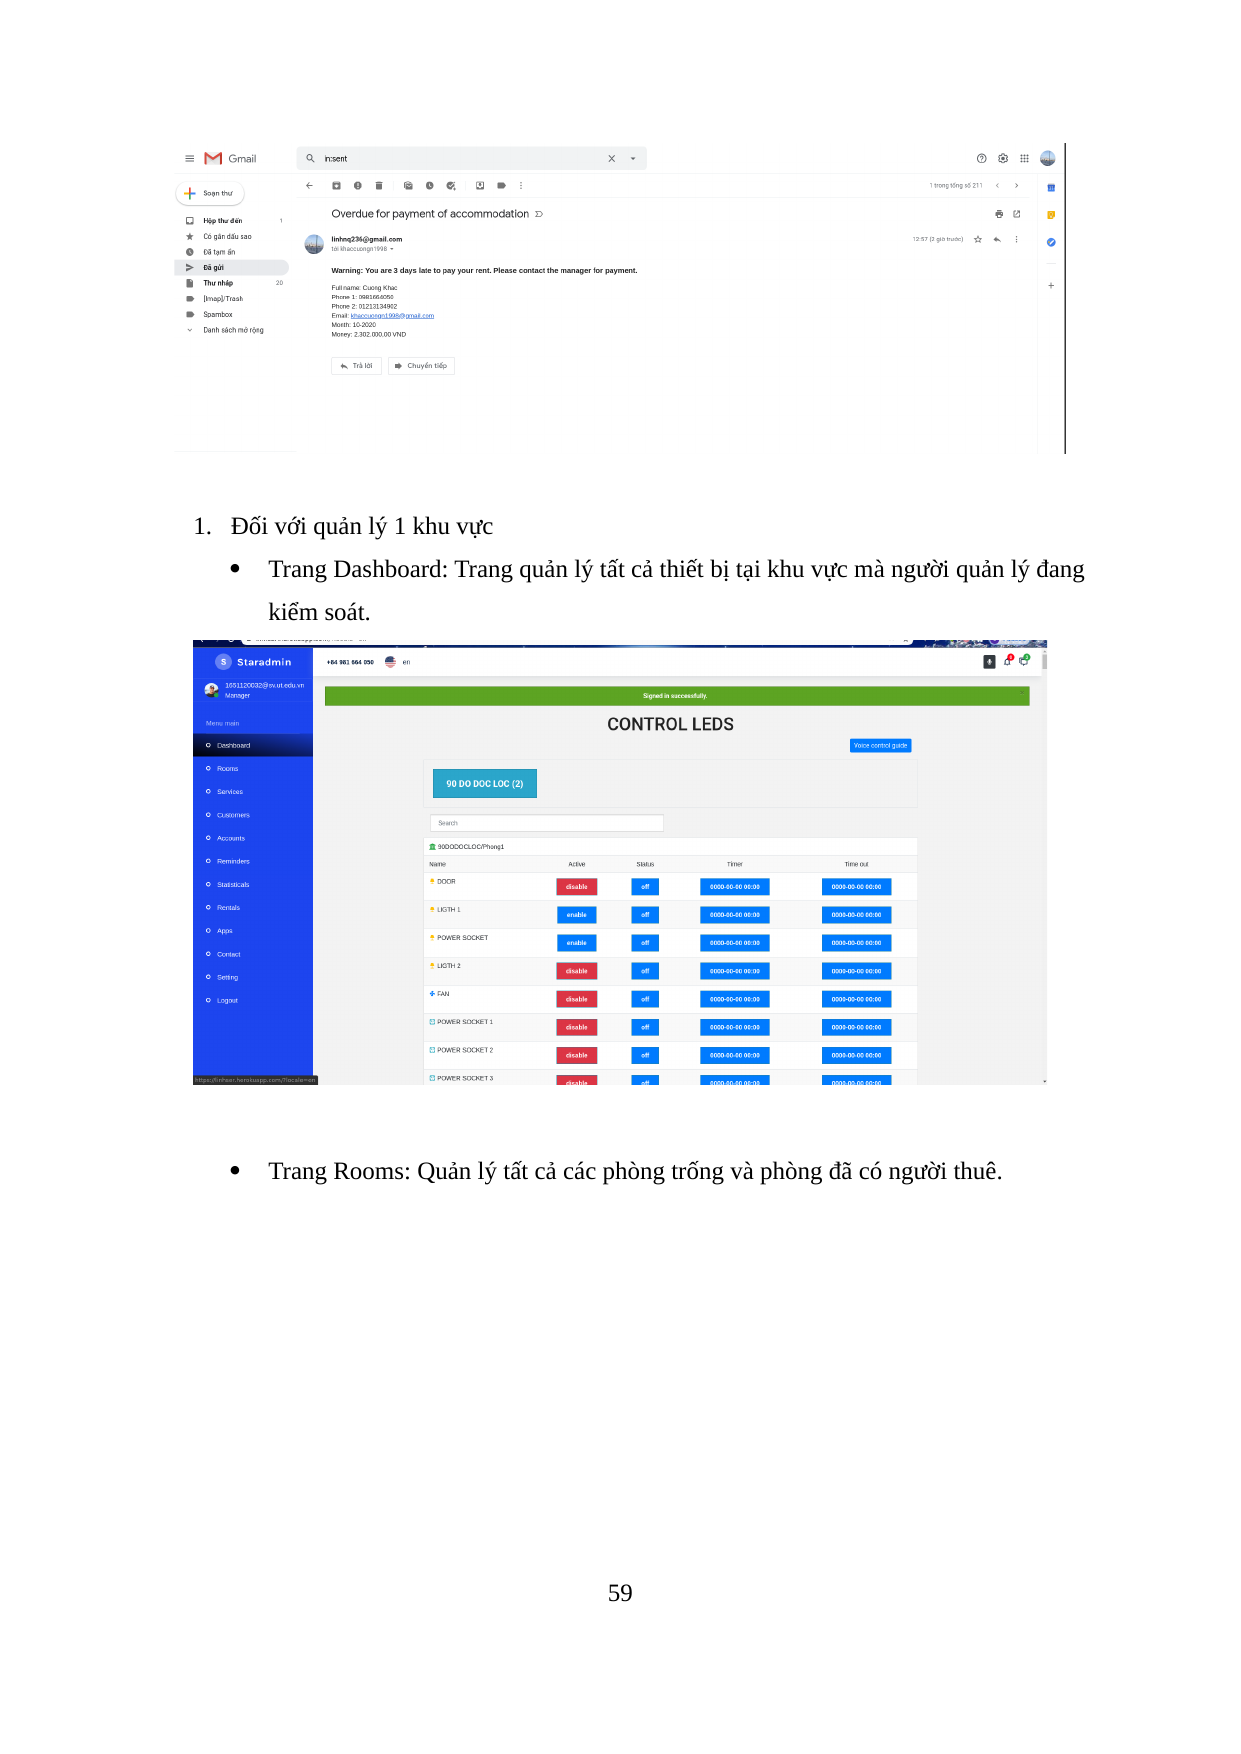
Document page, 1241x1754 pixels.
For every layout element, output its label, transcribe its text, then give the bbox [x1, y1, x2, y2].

picture [193, 640, 1048, 1085]
list Trang Rooms: Quản lý tất cả các phòng trống và phòng đã có người thuê. [231, 1156, 1122, 1185]
picture [174, 143, 1066, 454]
list Đối với quản lý 1 khu vực [193, 511, 1122, 540]
list Trang Dashboard: Trang quản lý tất cả thiết bị tại khu vực mà người quản lý đang kiểm soát. [231, 554, 1122, 626]
